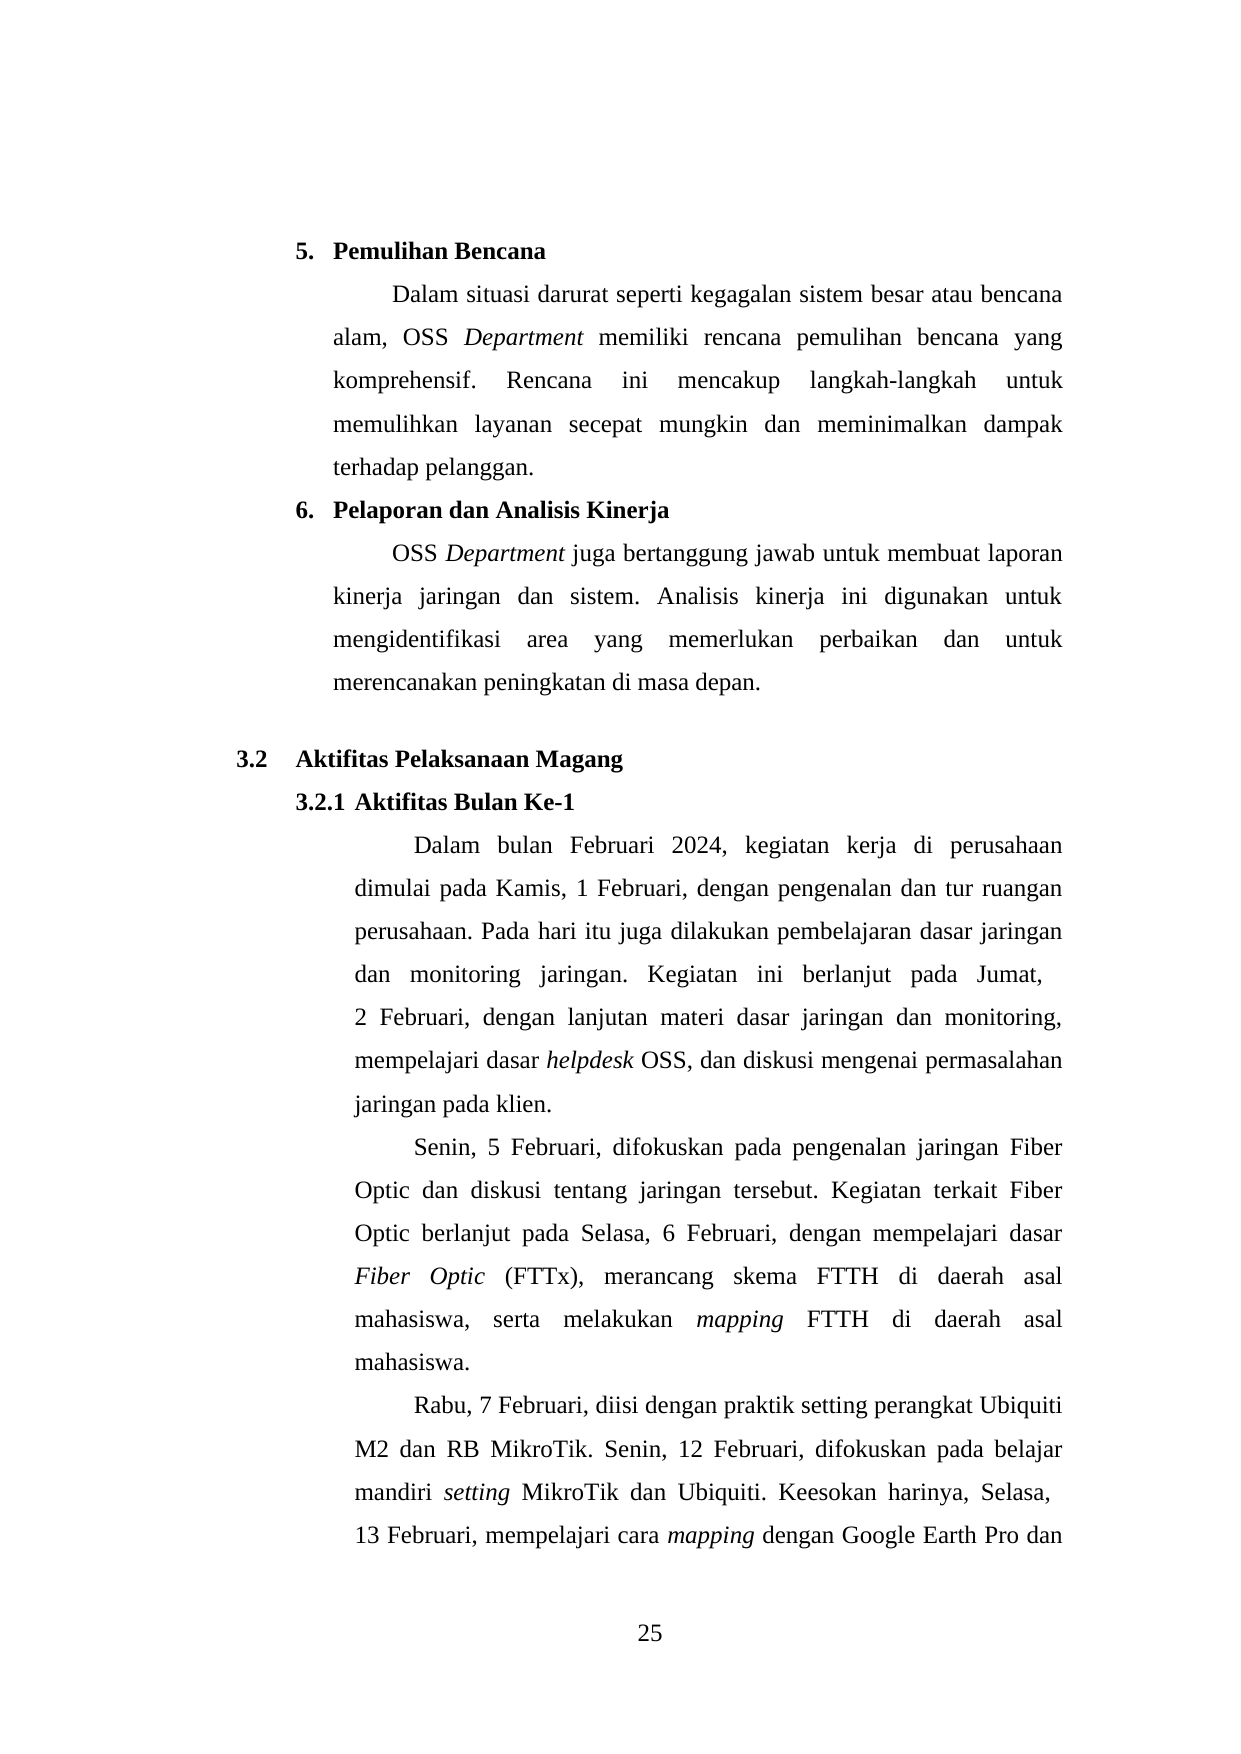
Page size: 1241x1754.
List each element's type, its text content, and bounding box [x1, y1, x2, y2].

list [354, 1391, 1063, 1549]
list Dalam bulan Februari 2024, kegiatan kerja di perusahaan dimulai pada Kamis, 1 Februari, dengan pengenalan dan tur ruangan perusahaan. Pada hari itu juga dilakukan pembelajaran dasar jaringan dan monitoring jaringan. Kegiatan ini berlanjut pada Jumat, 2 Februari, dengan lanjutan materi dasar jaringan dan monitoring, mempelajari dasar helpdesk OSS, dan diskusi mengenai permasalahan jaringan pada klien. [354, 830, 1063, 1117]
text OSS Department juga bertanggung jawab untuk membuat laporan kinerja jaringan dan sistem. Analisis kinerja ini digunakan untuk mengidentifikasi area yang memerlukan perbaikan dan untuk merencanakan peningkatan di masa depan. [333, 538, 1063, 696]
list Aktifitas Pelaksanaan Magang [236, 744, 1063, 772]
list Senin, 5 Februari, difokuskan pada pengenalan jaringan Fiber Optic dan diskusi tentang jaringan tersebut. Kegiatan terkait Fiber Optic berlanjut pada Selasa, 6 Februari, dengan mempelajari dasar Fiber Optic (FTTx), merancang skema FTTH di daerah asal mahasiswa, serta melakukan mapping FTTH di daerah asal mahasiswa. [354, 1132, 1063, 1376]
list Pelaporan dan Analisis Kinerja [295, 495, 1063, 524]
text Dalam situasi darurat seperti kegagalan sistem besar atau bencana alam, OSS Department memiliki rencana pemulihan bencana yang komprehensif. Rencana ini mencakup langkah-langkah untuk memulihkan layanan secepat mungkin dan meminimalkan dampak terhadap pelanggan. [333, 279, 1063, 481]
list Pemulihan Bencana [295, 236, 1063, 265]
list Aktifitas Bulan Ke-1 [295, 787, 1063, 816]
